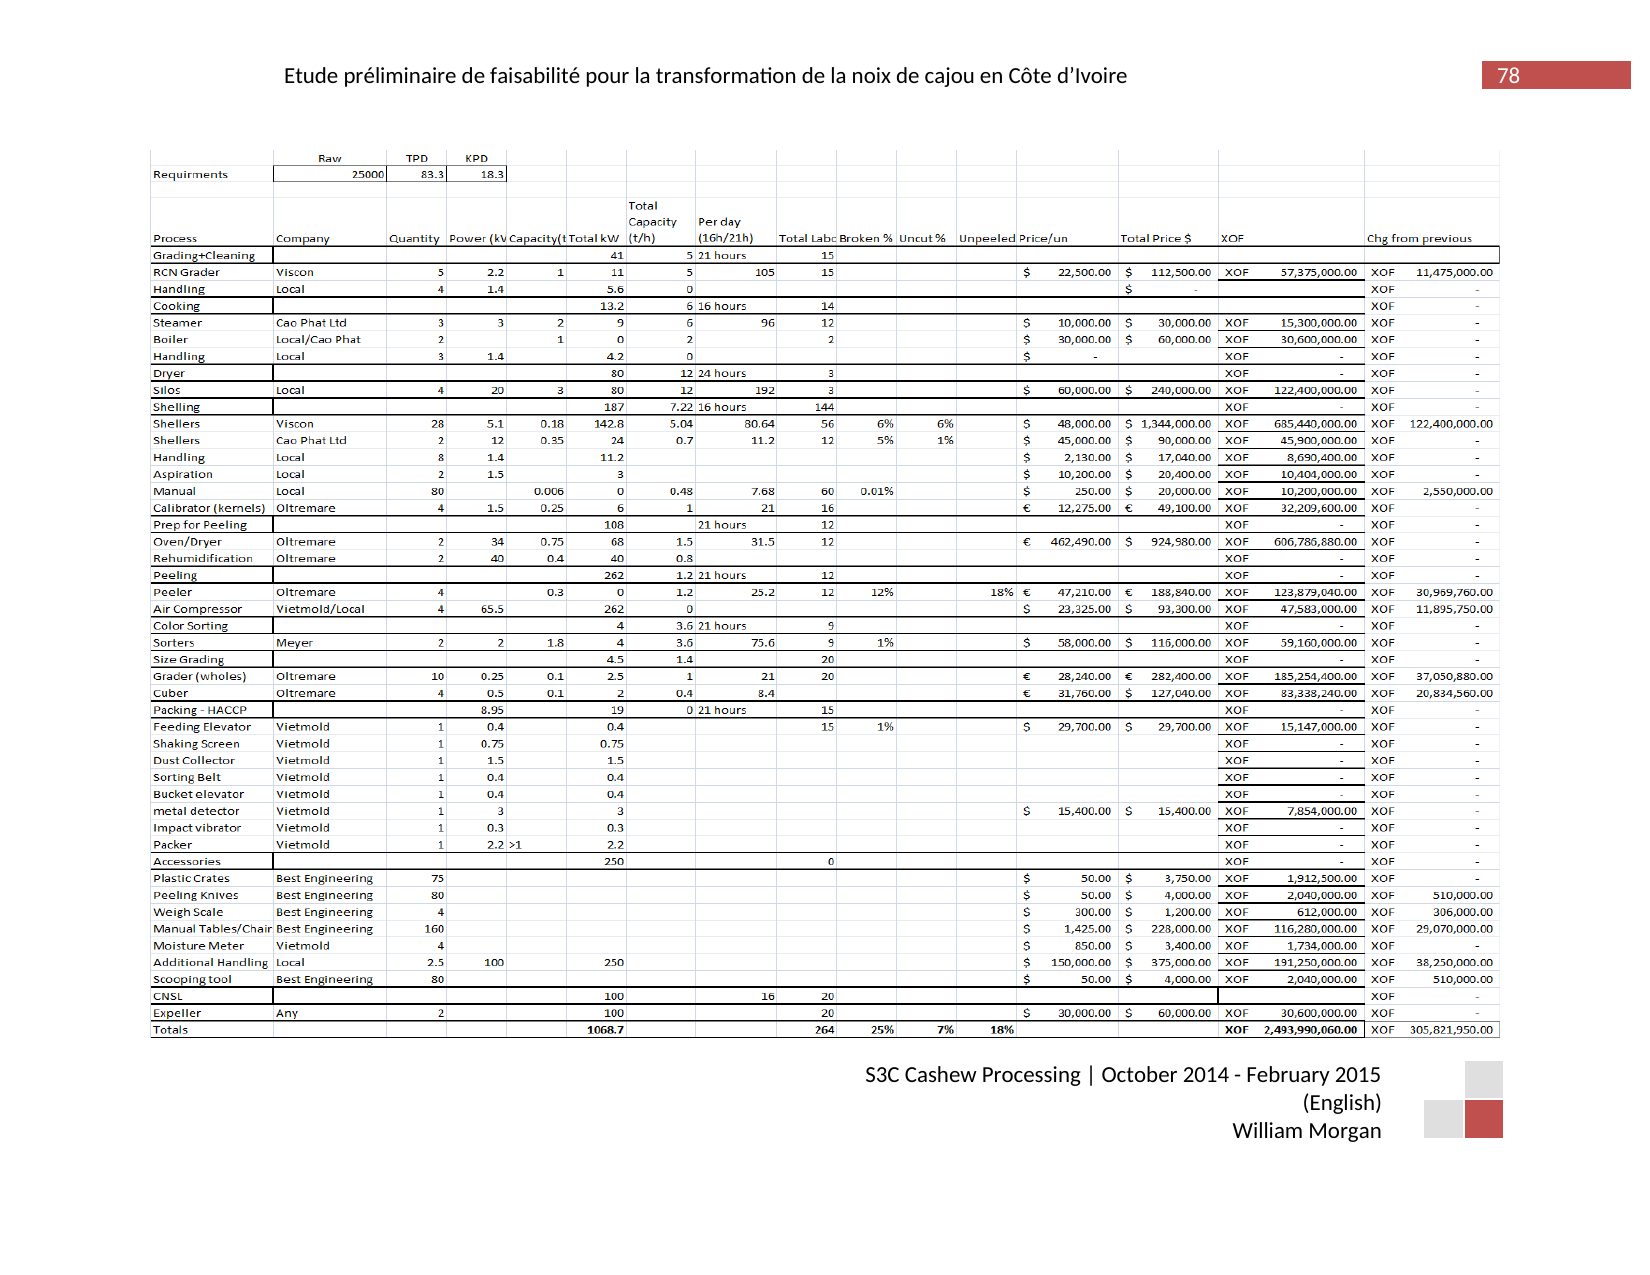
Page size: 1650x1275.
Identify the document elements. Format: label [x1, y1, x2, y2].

picture [150, 150, 1500, 1038]
